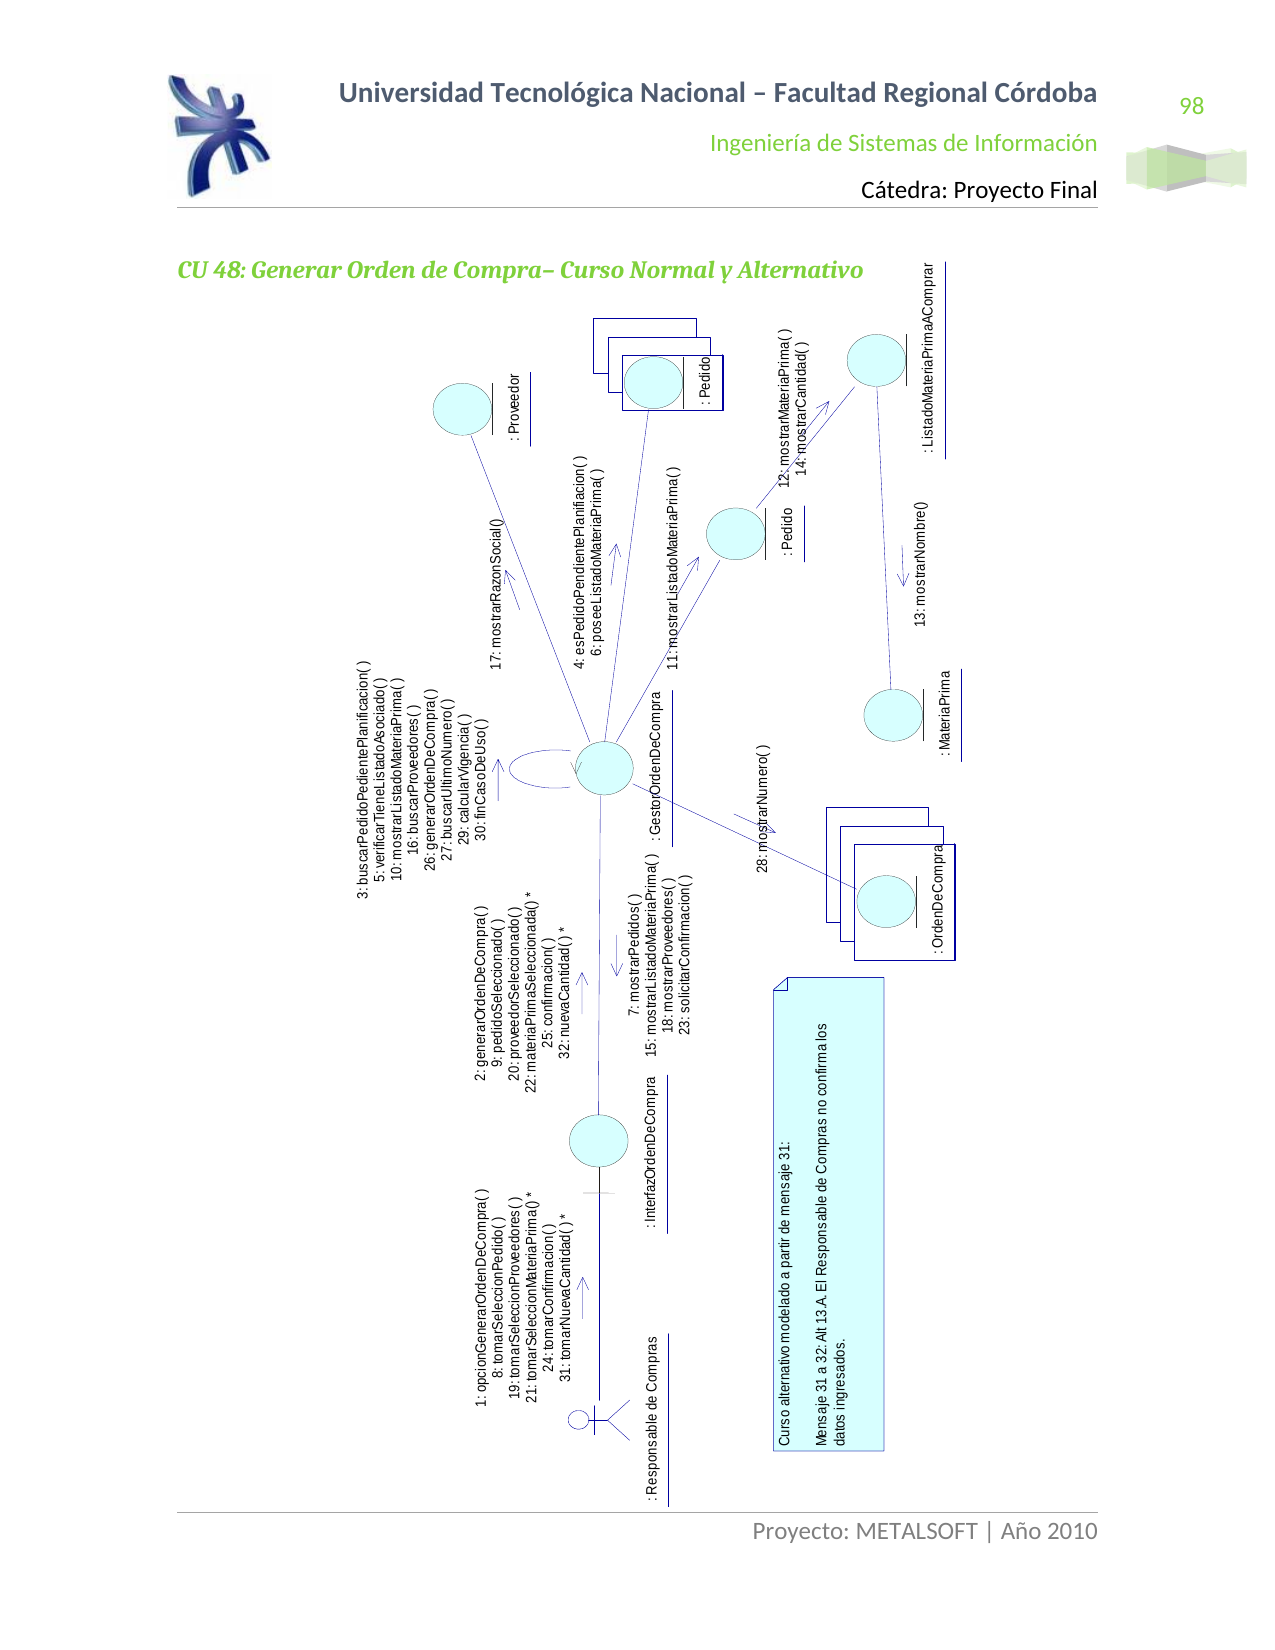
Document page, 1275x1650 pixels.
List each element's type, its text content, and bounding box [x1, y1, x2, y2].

picture [167, 74, 272, 199]
text CU 48: Generar Orden de Compra– Curso Normal y Alternativo [177, 256, 1098, 284]
